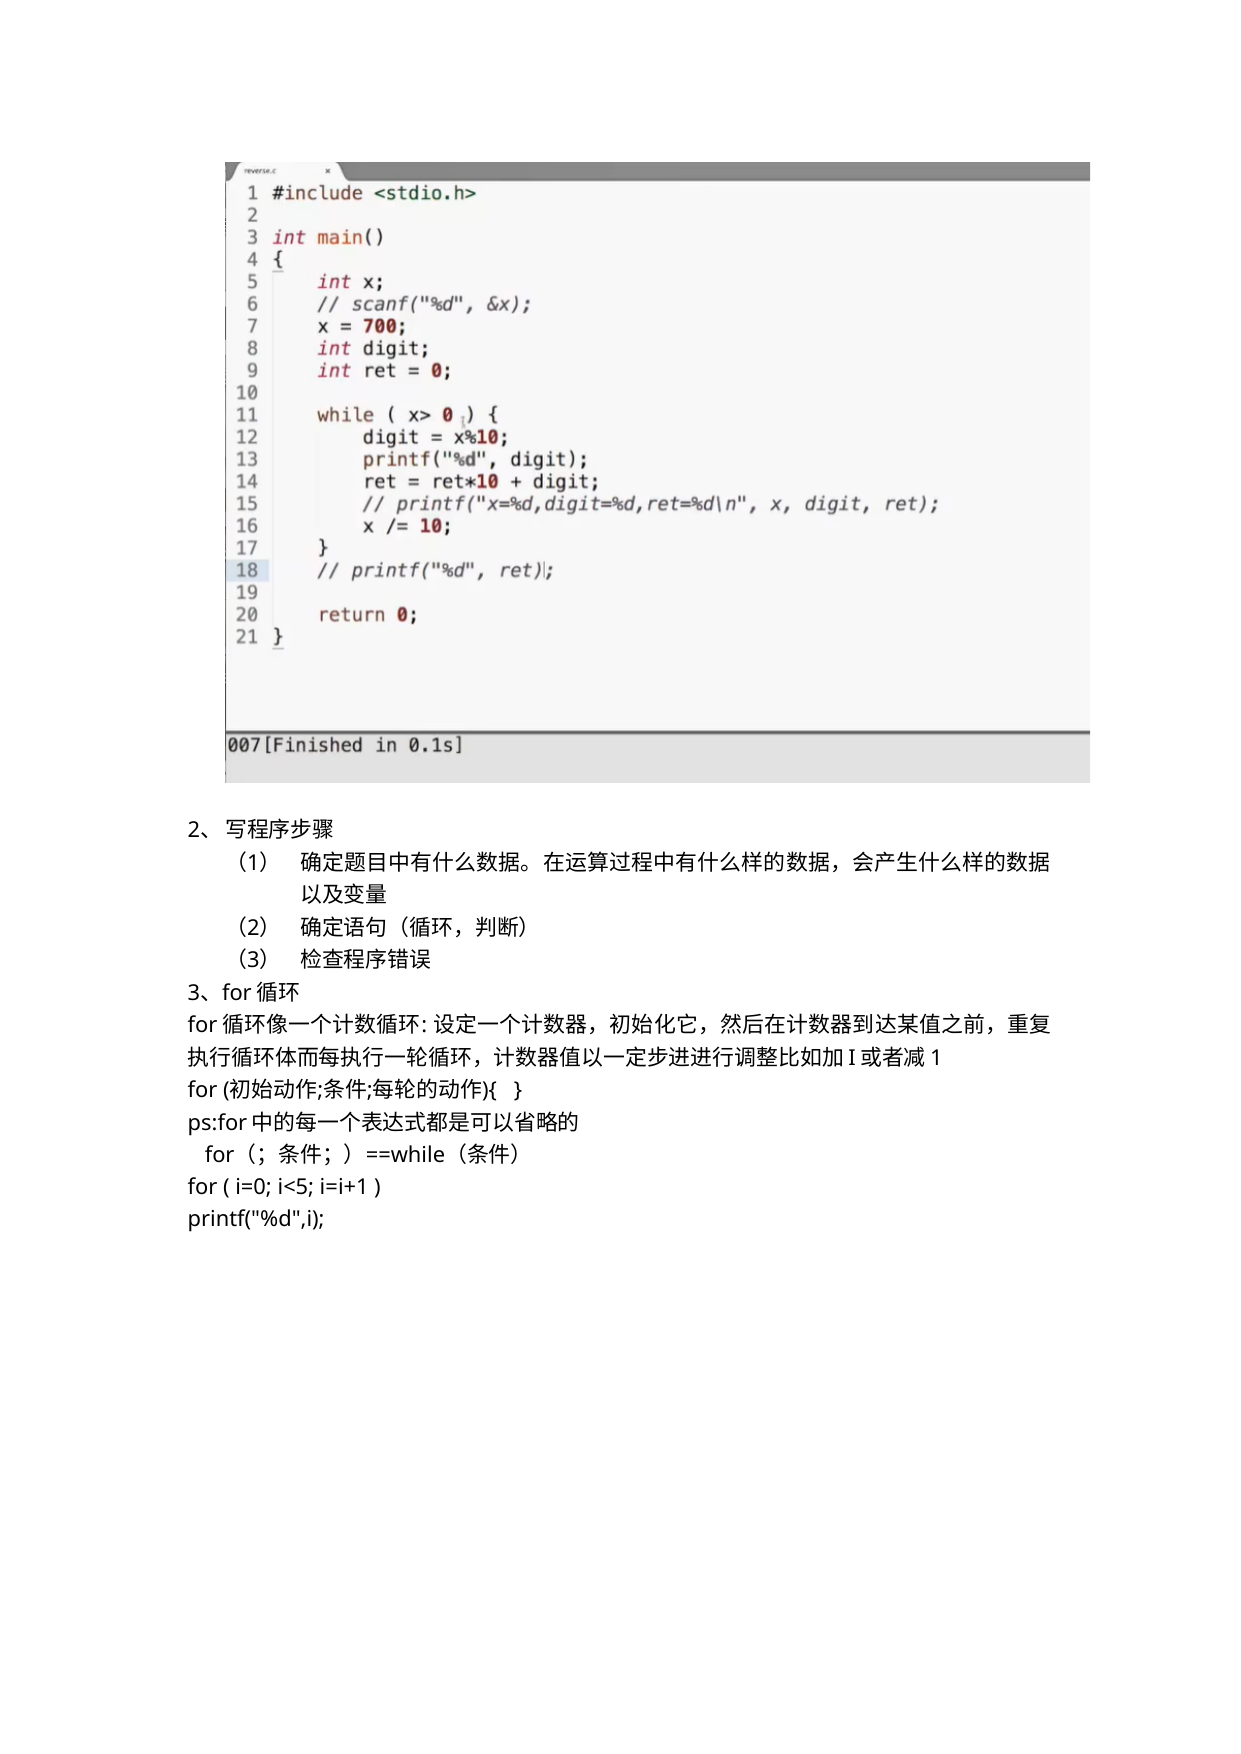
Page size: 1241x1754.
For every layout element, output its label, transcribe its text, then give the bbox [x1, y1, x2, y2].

text 3、for循环 [187, 974, 1053, 1007]
text ps:for中的每一个表达式都是可以省略的 [187, 1104, 1053, 1137]
list 确定语句（循环，判断） [225, 909, 1053, 942]
picture [225, 162, 1091, 783]
text printf("%d",i); [187, 1202, 1053, 1234]
list 确定题目中有什么数据。在运算过程中有什么样的数据，会产生什么样的数据以及变量 [225, 844, 1053, 909]
text for循环像一个计数循环: 设定一个计数器，初始化它，然后在计数器到达某值之前，重复执行循环体而每执行一轮循环，计数器值以一定步进进行调整比如加I或者减1 [187, 1007, 1053, 1072]
text for ( i=0; i<5; i=i+1 ) [187, 1169, 1053, 1202]
list 检查程序错误 [225, 942, 1053, 974]
list 写程序步骤 [187, 812, 1053, 844]
text for (初始动作;条件;每轮的动作){ } [187, 1072, 1053, 1104]
text for（；条件；）==while（条件） [187, 1137, 1053, 1169]
